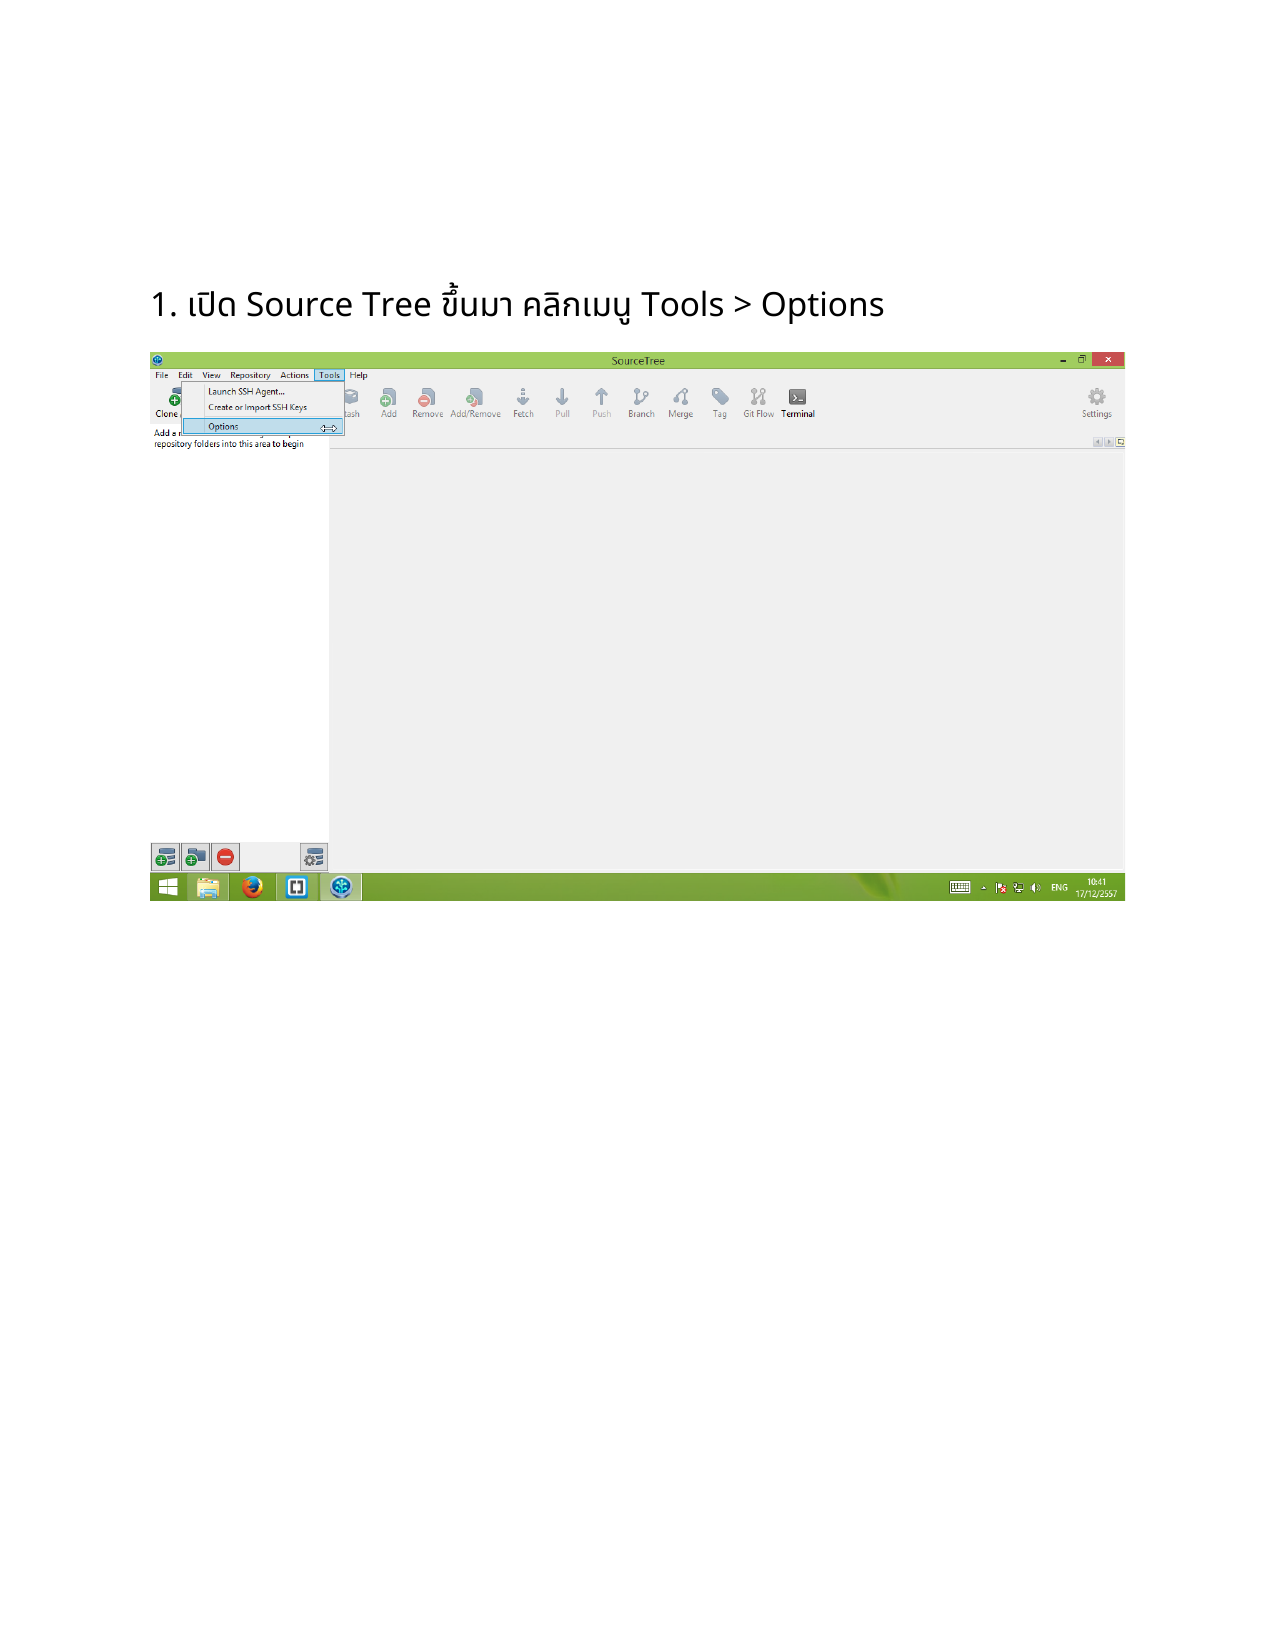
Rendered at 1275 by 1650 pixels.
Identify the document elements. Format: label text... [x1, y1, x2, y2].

picture [150, 352, 1125, 901]
text 1. เปิด Source Tree ขึ้นมา คลิกเมนู Tools > Options [150, 281, 1125, 332]
